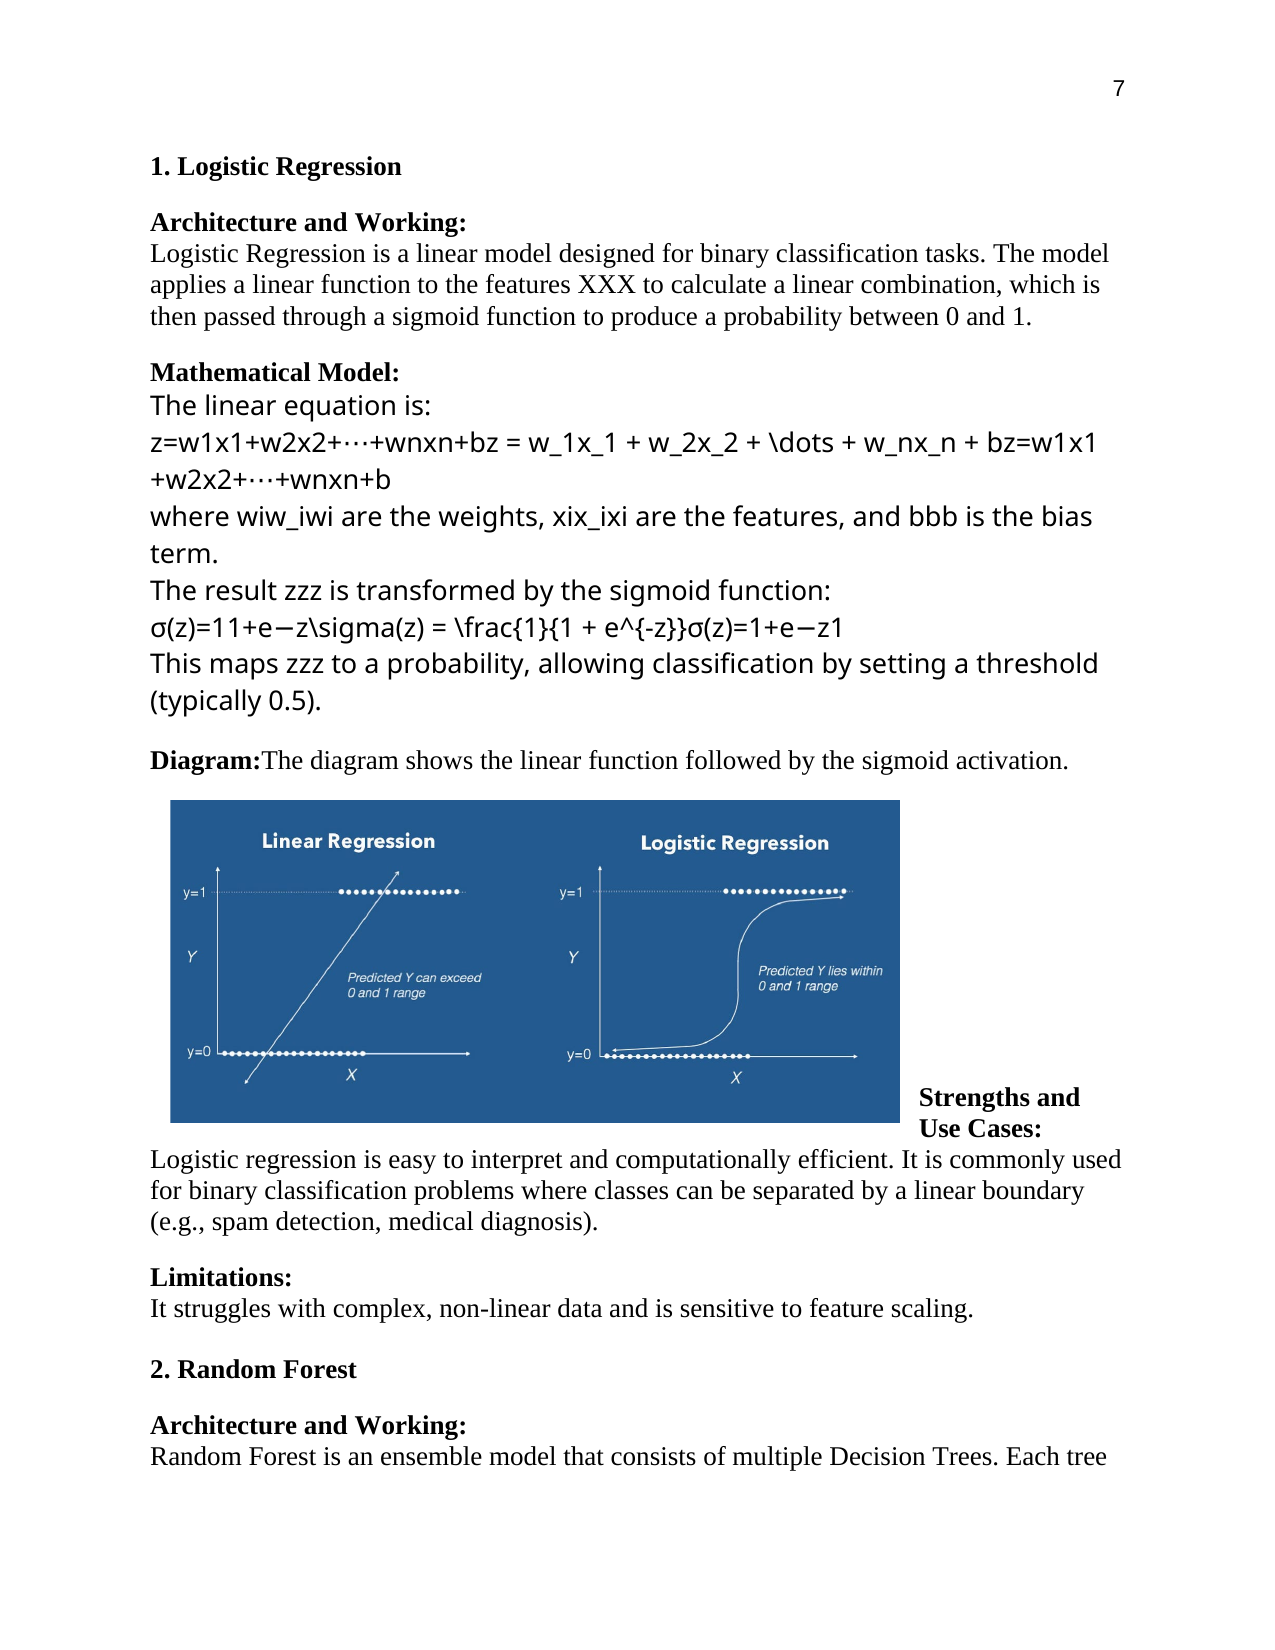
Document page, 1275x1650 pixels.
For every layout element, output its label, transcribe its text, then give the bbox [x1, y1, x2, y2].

text Limitations: It struggles with complex, non-linear data and is sensitive to feature scaling. [150, 1261, 1125, 1324]
text Architecture and Working: Logistic Regression is a linear model designed for binary classification tasks. The model applies a linear function to the features XXX to calculate a linear combination, which is then passed through a sigmoid function to produce a probability between 0 and 1. [150, 206, 1125, 331]
text Diagram:The diagram shows the linear function followed by the sigmoid activation. [150, 744, 1125, 775]
text Strengths and Use Cases: Logistic regression is easy to interpret and computationally efficient. It is commonly used for binary classification problems where classes can be separated by a linear boundary (e.g., spam detection, medical diagnosis). [150, 1081, 1125, 1236]
subtitle 2. Random Forest [150, 1353, 1125, 1384]
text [150, 1409, 1125, 1471]
subtitle 1. Logistic Regression [150, 150, 1125, 181]
text Mathematical Model: The linear equation is: z=w1x1+w2x2+⋯+wnxn+bz = w_1x_1 + w_2x_2 + \dots + w_nx_n + bz=w1​x1​+w2​x2​+⋯+wn​xn​+b where wiw_iwi​ are the weights, xix_ixi​ are the features, and bbb is the bias term. The result zzz is transformed by the sigmoid function: σ(z)=11+e−z\sigma(z) = \frac{1}{1 + e^{-z}}σ(z)=1+e−z1​ This maps zzz to a probability, allowing classification by setting a threshold (typically 0.5). [150, 356, 1125, 719]
picture [170, 800, 900, 1123]
